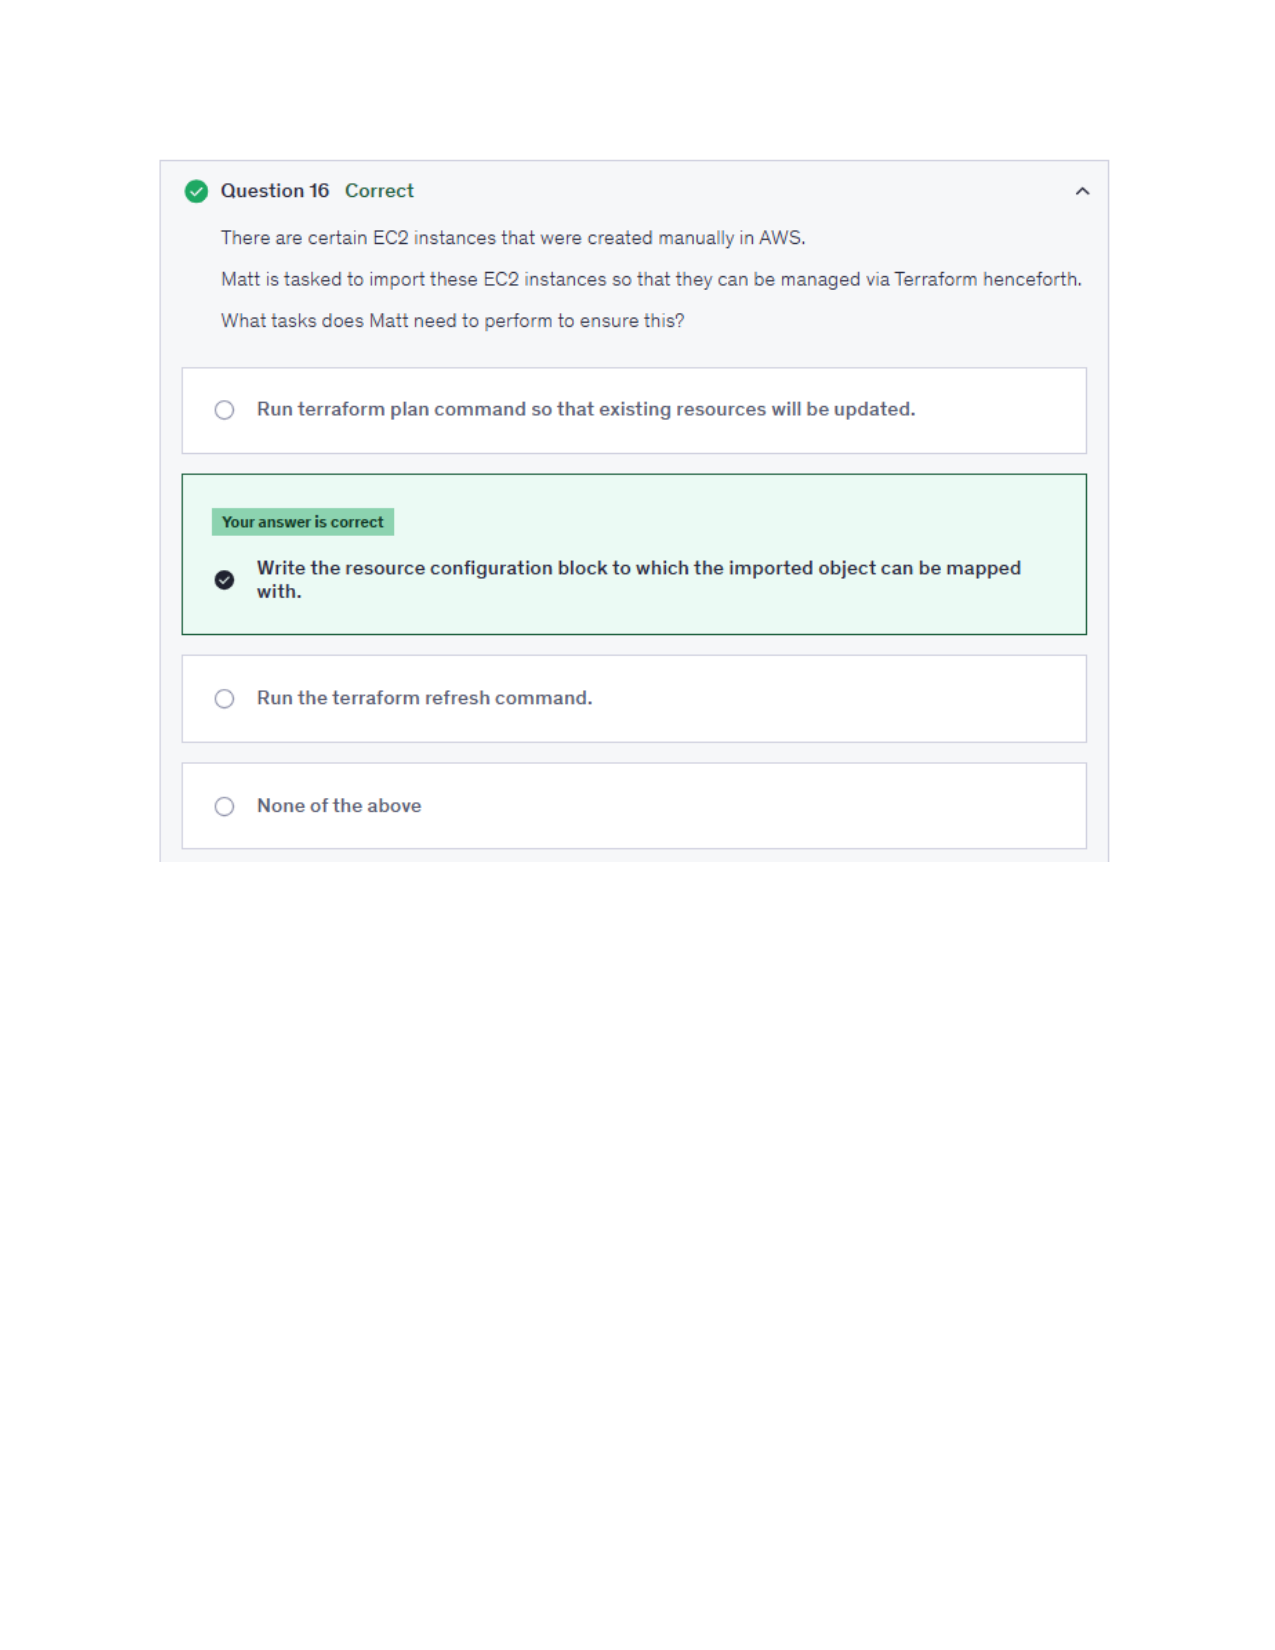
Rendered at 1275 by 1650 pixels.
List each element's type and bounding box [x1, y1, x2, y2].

picture [150, 150, 1125, 862]
